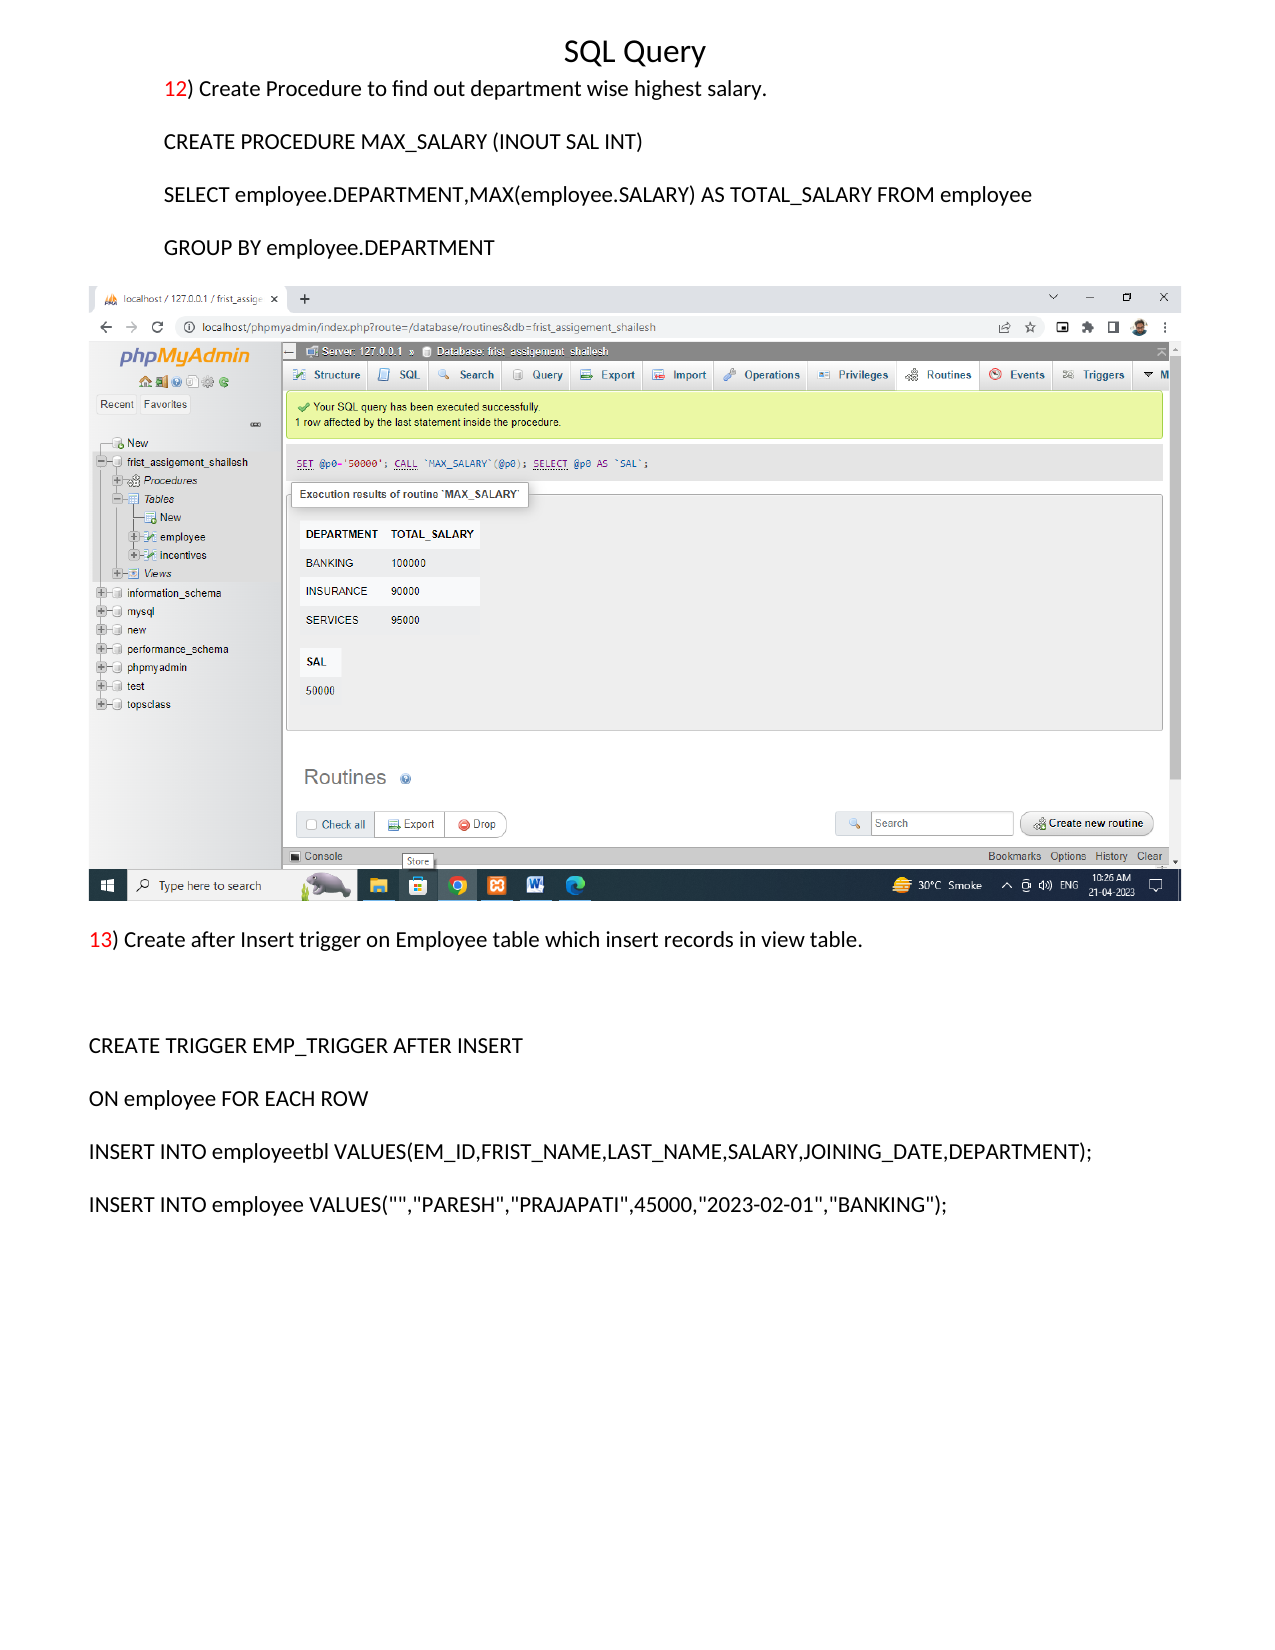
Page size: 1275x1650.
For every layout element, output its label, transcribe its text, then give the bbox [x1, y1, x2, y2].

text SELECT employee.DEPARTMENT,MAX(employee.SALARY) AS TOTAL_SALARY FROM employee [89, 180, 1181, 208]
text 12) Create Procedure to find out department wise highest salary. [89, 74, 1181, 102]
text CREATE TRIGGER EMP_TRIGGER AFTER INSERT [89, 1031, 1181, 1059]
text CREATE PROCEDURE MAX_SALARY (INOUT SAL INT) [89, 127, 1181, 155]
text ON employee FOR EACH ROW [89, 1084, 1181, 1112]
text INSERT INTO employee VALUES("","PARESH","PRAJAPATI",45000,"2023-02-01","BANKING"); [89, 1190, 1181, 1218]
text 13) Create after Insert trigger on Employee table which insert records in view table. [89, 925, 1181, 953]
text GROUP BY employee.DEPARTMENT [89, 233, 1181, 261]
text INSERT INTO employeetbl VALUES(EM_ID,FRIST_NAME,LAST_NAME,SALARY,JOINING_DATE,DEPARTMENT); [89, 1137, 1181, 1165]
picture [88, 286, 1182, 901]
